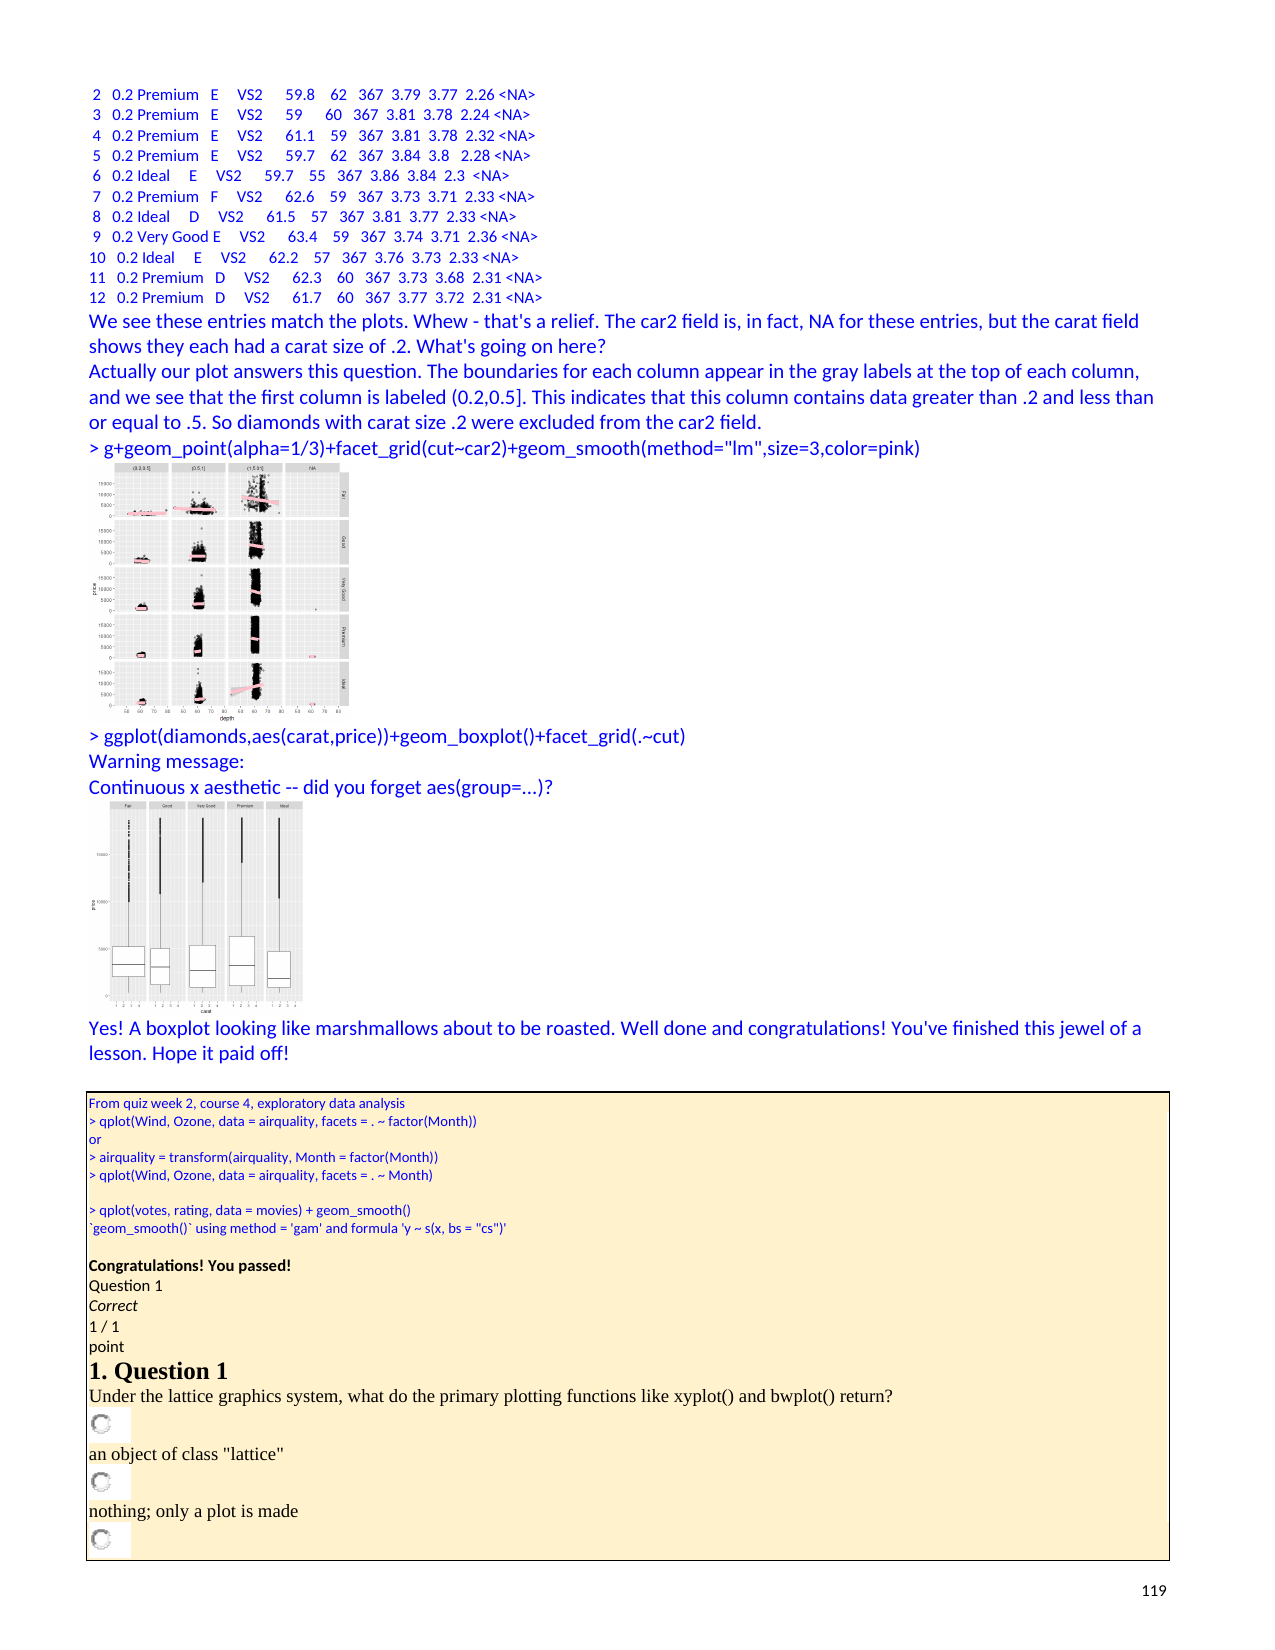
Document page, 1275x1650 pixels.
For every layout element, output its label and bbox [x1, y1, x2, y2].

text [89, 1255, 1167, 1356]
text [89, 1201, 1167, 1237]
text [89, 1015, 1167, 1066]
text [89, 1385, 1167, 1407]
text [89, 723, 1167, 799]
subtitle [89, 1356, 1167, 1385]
picture [88, 799, 305, 1016]
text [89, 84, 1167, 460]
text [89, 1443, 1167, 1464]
picture [88, 460, 352, 724]
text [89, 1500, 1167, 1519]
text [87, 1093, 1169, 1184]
